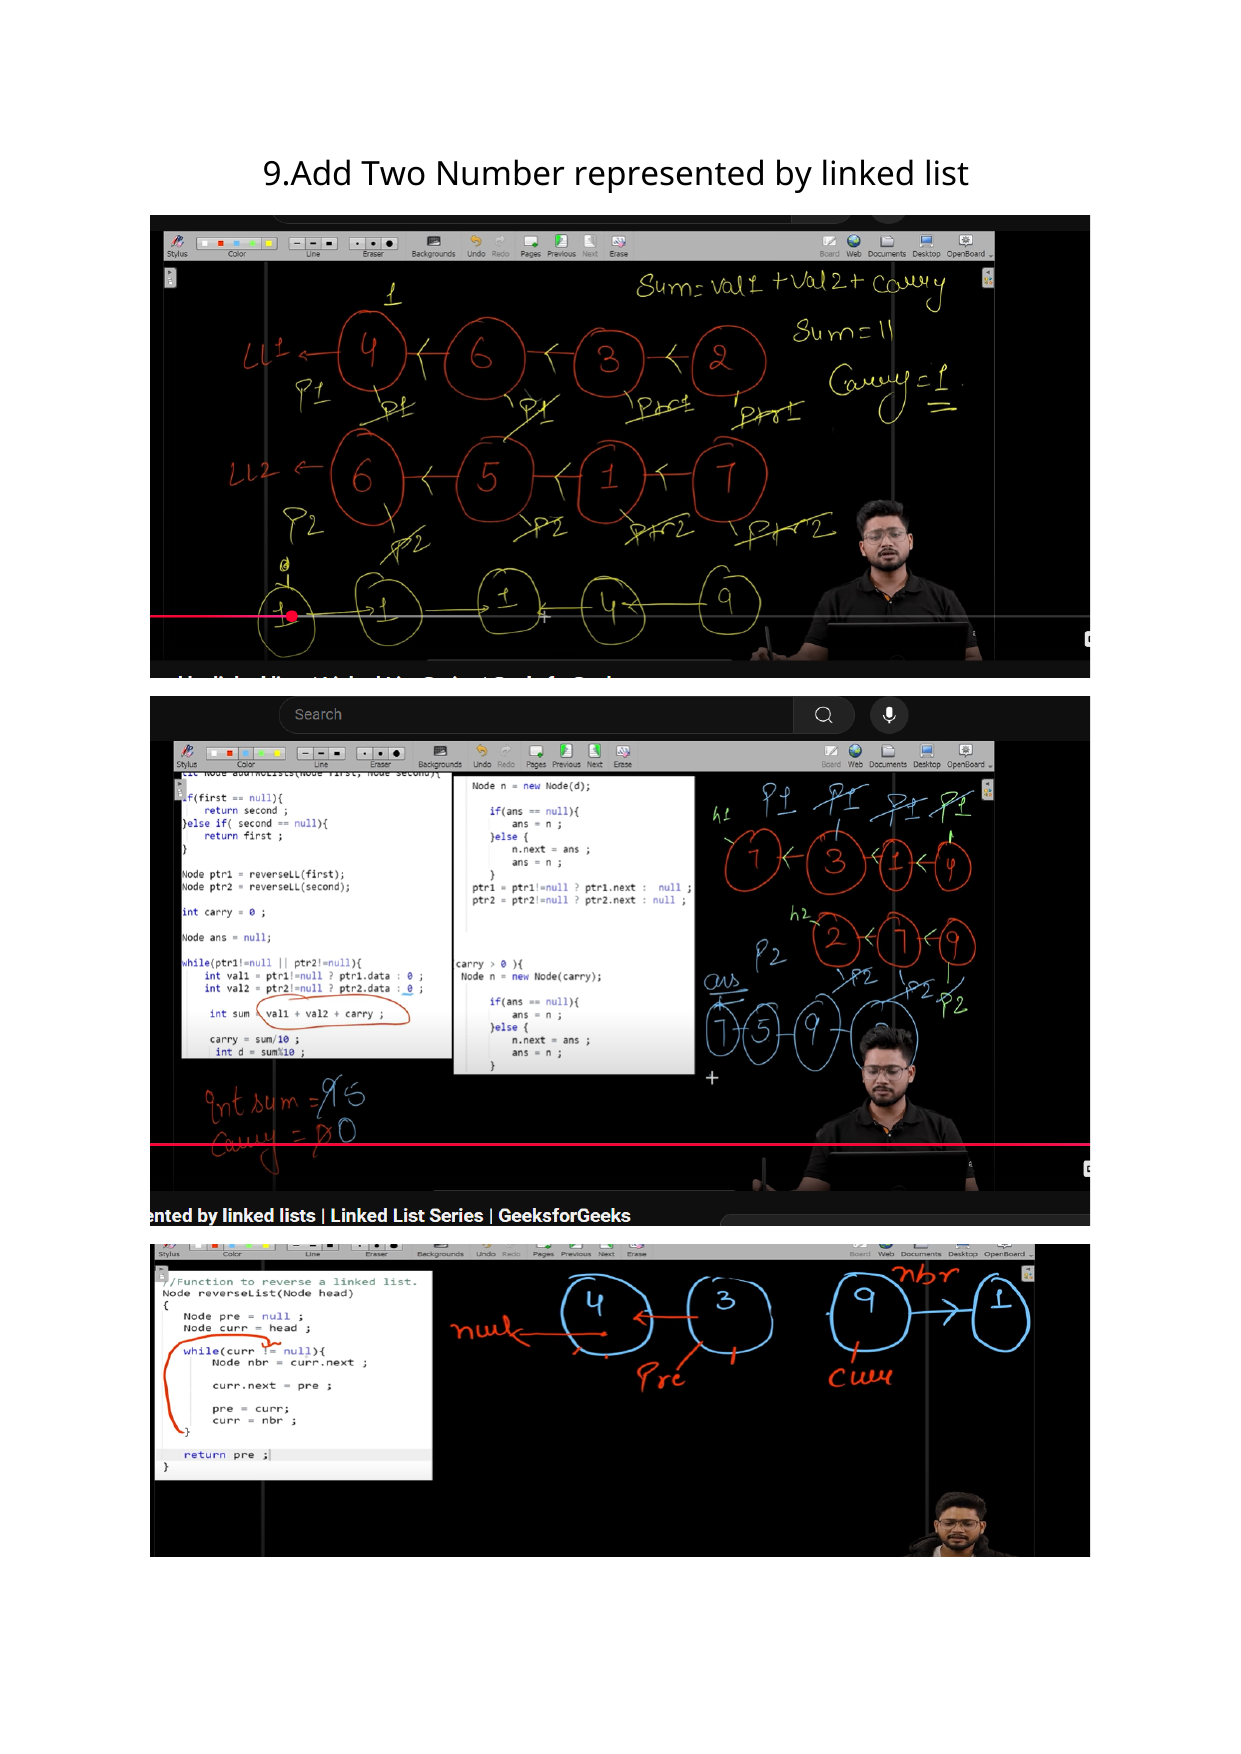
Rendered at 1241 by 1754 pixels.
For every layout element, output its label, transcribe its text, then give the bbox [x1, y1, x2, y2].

picture [150, 215, 1091, 678]
picture [150, 1244, 1091, 1557]
text 9.Add Two Number represented by linked list [150, 150, 1090, 195]
picture [150, 696, 1091, 1226]
